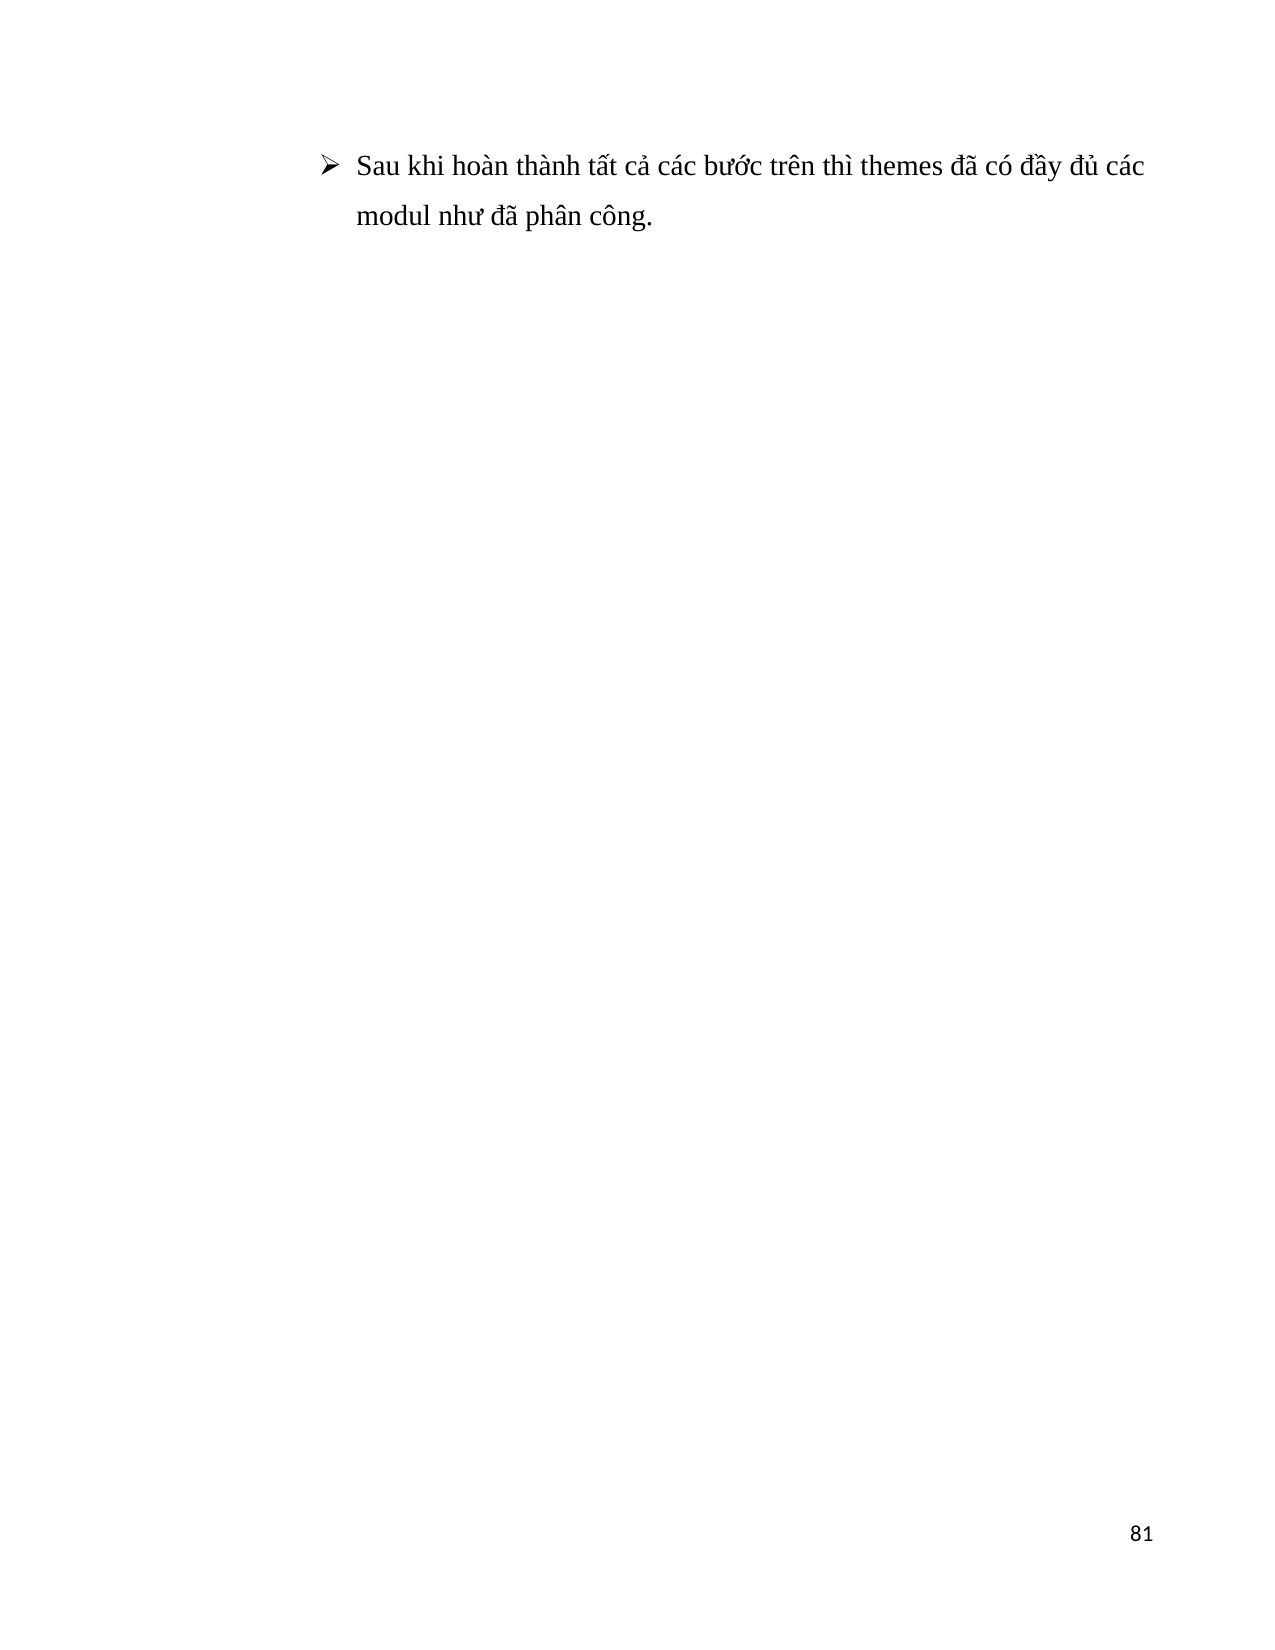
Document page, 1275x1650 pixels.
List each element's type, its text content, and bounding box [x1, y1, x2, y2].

list Sau khi hoàn thành tất cả các bước trên thì themes đã có đầy đủ các modul như đã phân công. [319, 148, 1153, 232]
